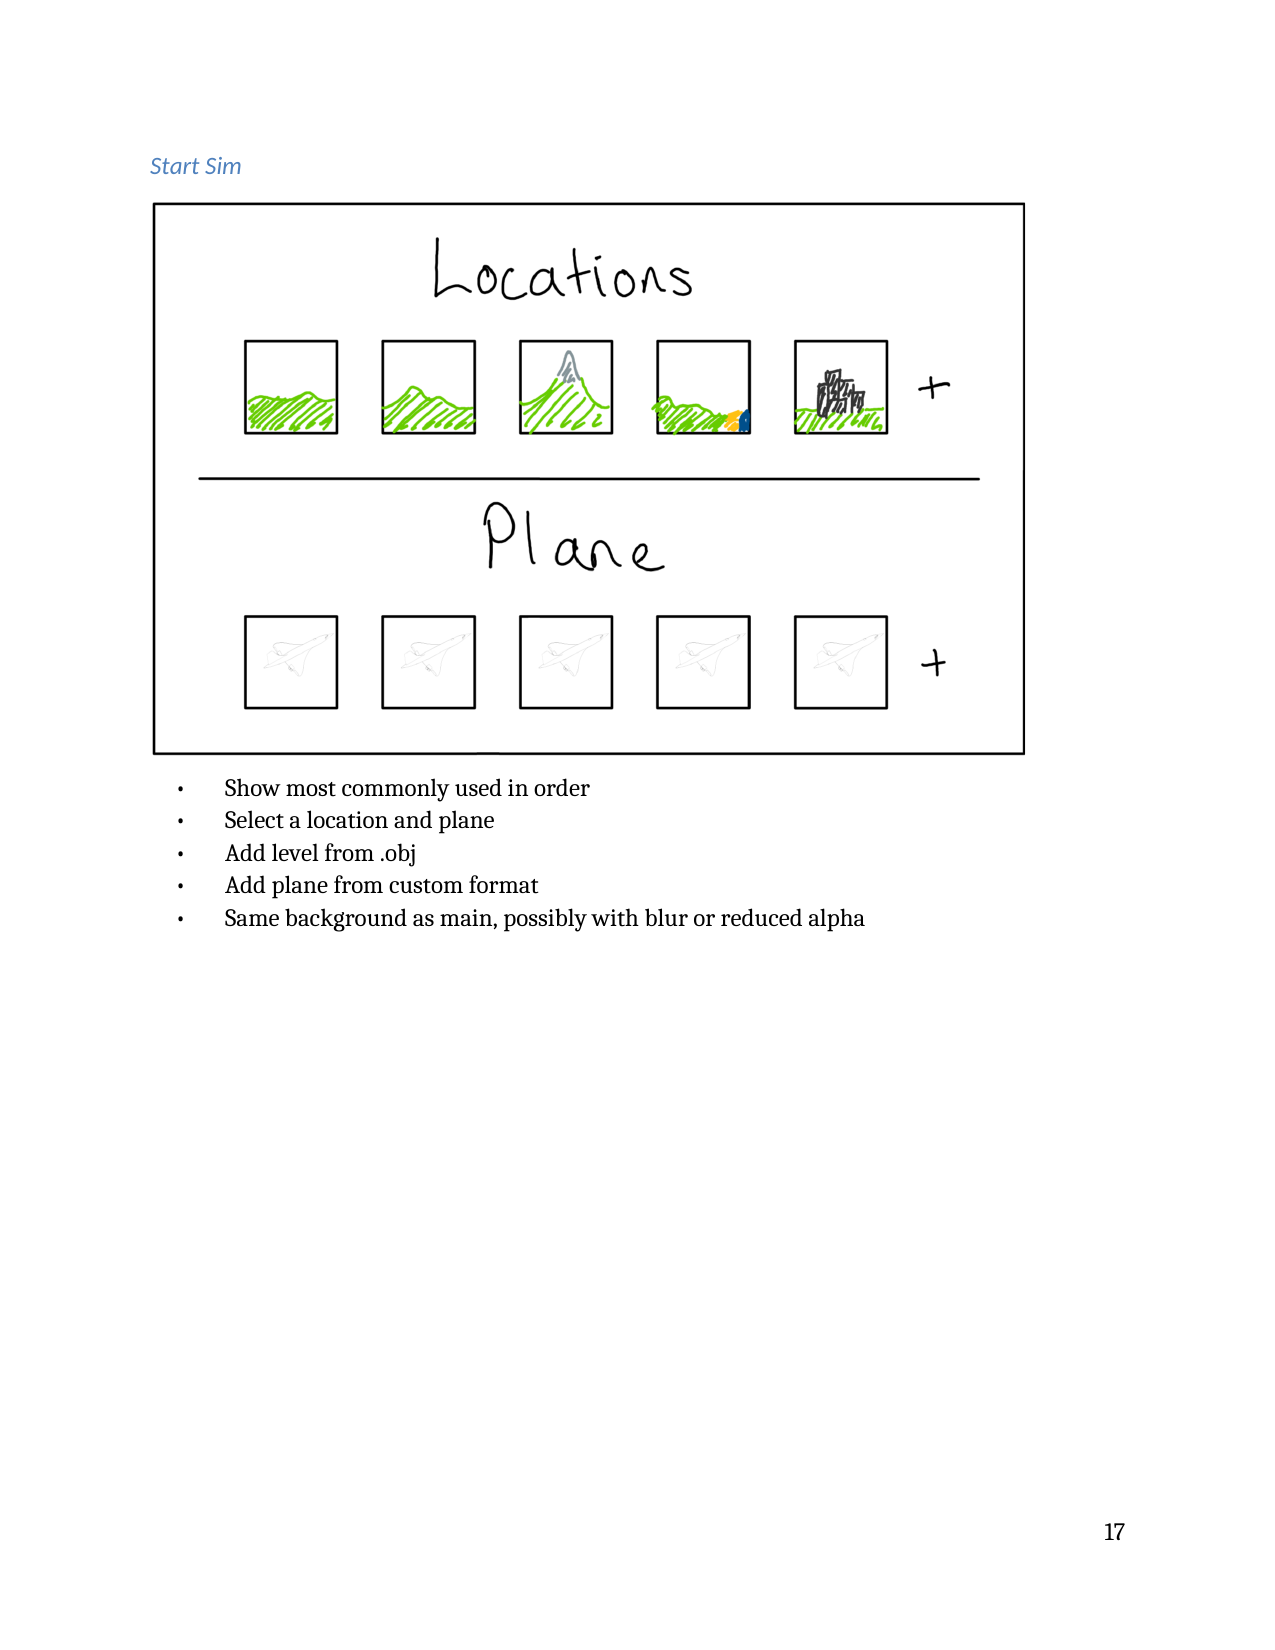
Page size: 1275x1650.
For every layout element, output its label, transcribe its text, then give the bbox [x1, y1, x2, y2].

list Same background as main, possibly with blur or reduced alpha [175, 904, 1125, 933]
list Add level from .obj [175, 839, 1125, 868]
list Show most commonly used in order [175, 774, 1125, 803]
subtitle Start Sim [150, 150, 1125, 181]
picture [150, 199, 1025, 756]
list Add plane from custom format [175, 871, 1125, 900]
list Select a location and plane [175, 806, 1125, 835]
